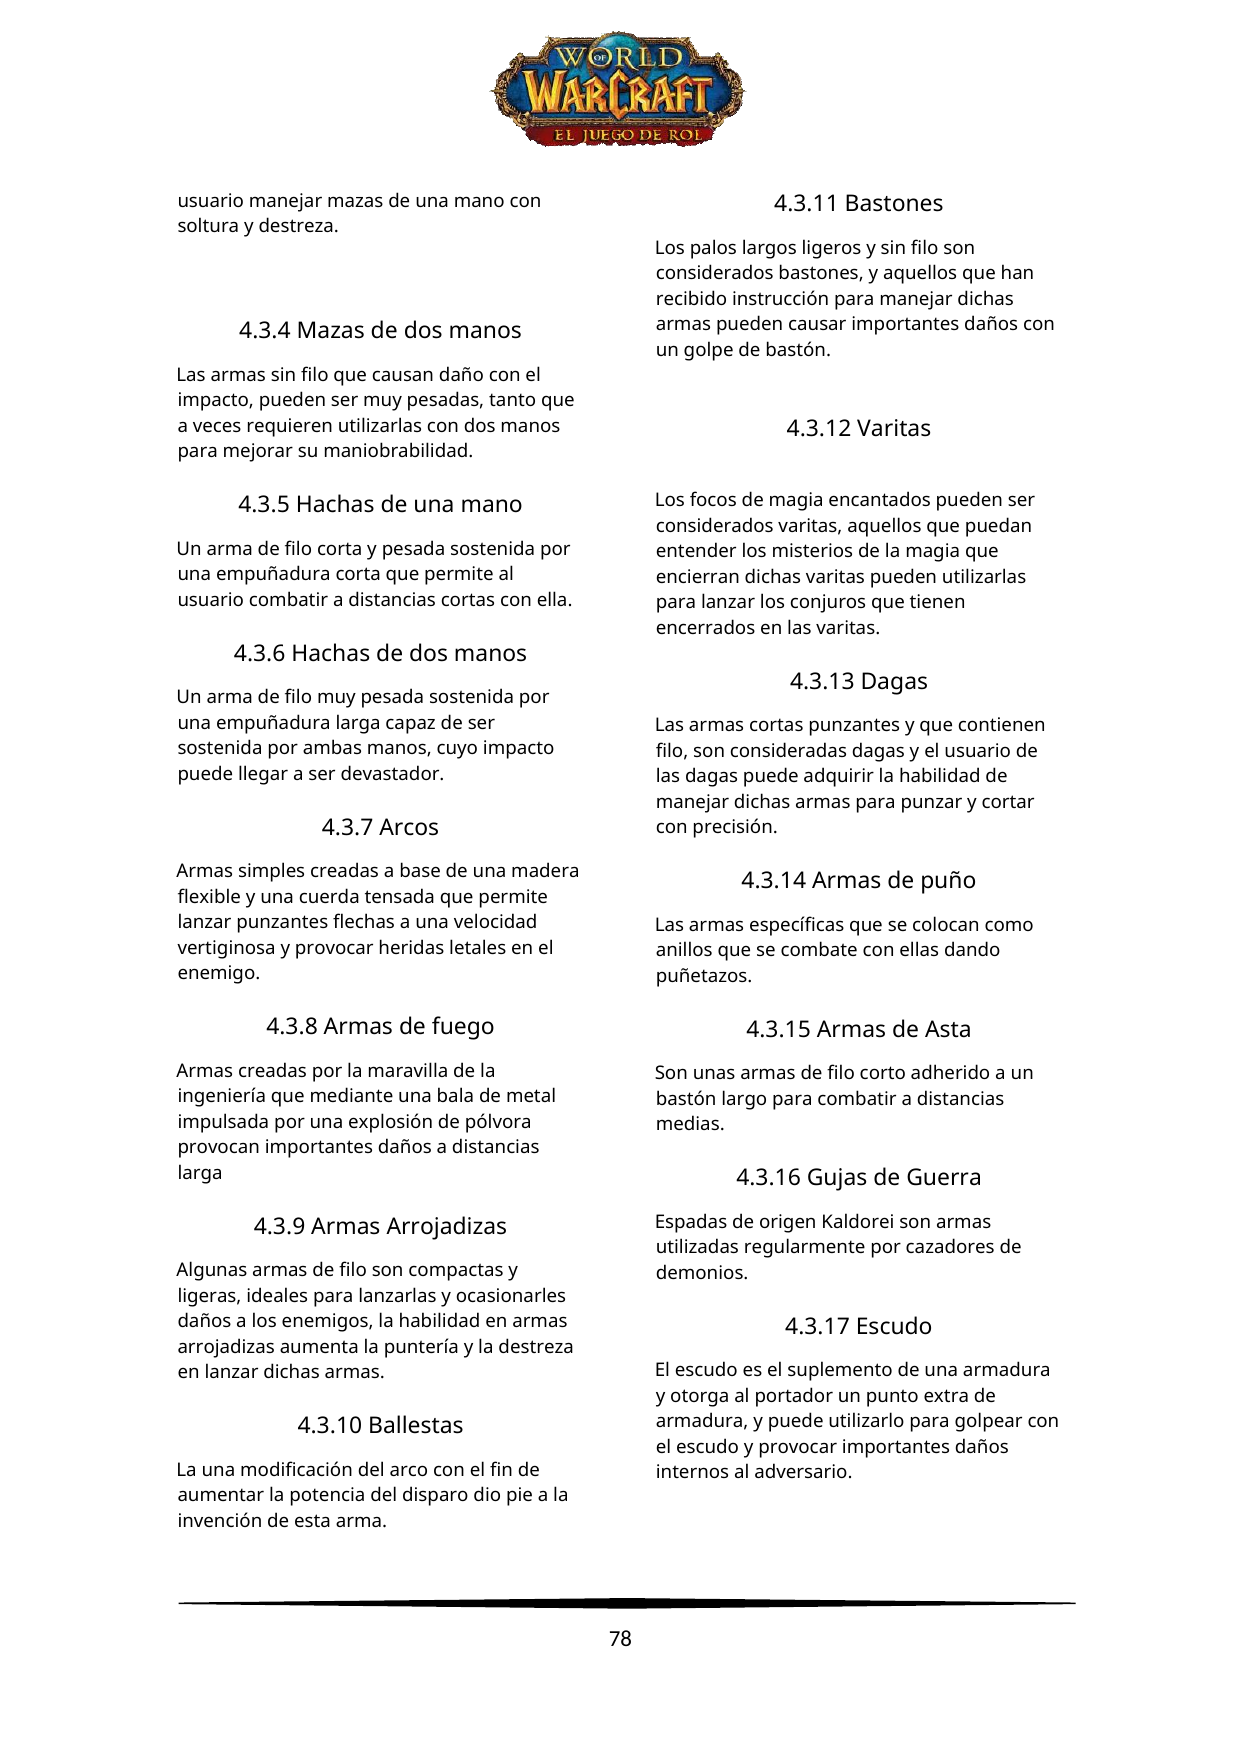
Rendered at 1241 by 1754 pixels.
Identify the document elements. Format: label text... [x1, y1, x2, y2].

subtitle 4.3.6 Hachas de dos manos [176, 637, 585, 668]
text Armas creadas por la maravilla de la ingeniería que mediante una bala de metal impulsada por una explosión de pólvora provocan importantes daños a distancias larga [176, 1057, 585, 1185]
text Los palos largos ligeros y sin filo son considerados bastones, y aquellos que han recibido instrucción para manejar dichas armas pueden causar importantes daños con un golpe de bastón. [654, 234, 1063, 362]
subtitle 4.3.8 Armas de fuego [176, 1010, 585, 1041]
subtitle 4.3.16 Gujas de Guerra [654, 1161, 1063, 1192]
text El escudo es el suplemento de una armadura y otorga al portador un punto extra de armadura, y puede utilizarlo para golpear con el escudo y provocar importantes daños internos al adversario. [654, 1356, 1063, 1484]
subtitle 4.3.15 Armas de Asta [654, 1013, 1063, 1044]
subtitle 4.3.10 Ballestas [176, 1409, 585, 1440]
text Las armas específicas que se colocan como anillos que se combate con ellas dando puñetazos. [654, 911, 1063, 988]
text La habilidad de maniobrar con armas pesadas sin filo que dañan con el impacto, permite al usuario manejar mazas de una mano con soltura y destreza. [176, 187, 585, 238]
text Las armas cortas punzantes y que contienen filo, son consideradas dagas y el usuario de las dagas puede adquirir la habilidad de manejar dichas armas para punzar y cortar con precisión. [654, 712, 1063, 839]
text Un arma de filo corta y pesada sostenida por una empuñadura corta que permite al usuario combatir a distancias cortas con ella. [176, 535, 585, 612]
text Espadas de origen Kaldorei son armas utilizadas regularmente por cazadores de demonios. [654, 1208, 1063, 1284]
text Son unas armas de filo corto adherido a un bastón largo para combatir a distancias medias. [654, 1059, 1063, 1136]
picture [487, 26, 753, 157]
subtitle 4.3.4 Mazas de dos manos [176, 314, 585, 346]
text Las armas sin filo que causan daño con el impacto, pueden ser muy pesadas, tanto que a veces requieren utilizarlas con dos manos para mejorar su maniobrabilidad. [176, 361, 585, 463]
text Armas simples creadas a base de una madera flexible y una cuerda tensada que permite lanzar punzantes flechas a una velocidad vertiginosa y provocar heridas letales en el enemigo. [176, 858, 585, 985]
subtitle 4.3.9 Armas Arrojadizas [176, 1210, 585, 1241]
subtitle 4.3.11 Bastones [654, 187, 1063, 218]
subtitle 4.3.14 Armas de puño [654, 864, 1063, 896]
text Un arma de filo muy pesada sostenida por una empuñadura larga capaz de ser sostenida por ambas manos, cuyo impacto puede llegar a ser devastador. [176, 684, 585, 786]
subtitle 4.3.7 Arcos [176, 811, 585, 842]
subtitle 4.3.5 Hachas de una mano [176, 488, 585, 519]
subtitle 4.3.17 Escudo [654, 1309, 1063, 1341]
text Los focos de magia encantados pueden ser considerados varitas, aquellos que puedan entender los misterios de la magia que encierran dichas varitas pueden utilizarlas para lanzar los conjuros que tienen encerrados en las varitas. [654, 487, 1063, 640]
subtitle 4.3.13 Dagas [654, 665, 1063, 696]
text Algunas armas de filo son compactas y ligeras, ideales para lanzarlas y ocasionarles daños a los enemigos, la habilidad en armas arrojadizas aumenta la puntería y la destreza en lanzar dichas armas. [176, 1257, 585, 1384]
text La una modificación del arco con el fin de aumentar la potencia del disparo dio pie a la invención de esta arma. [176, 1456, 585, 1533]
subtitle 4.3.12 Varitas [654, 412, 1063, 443]
